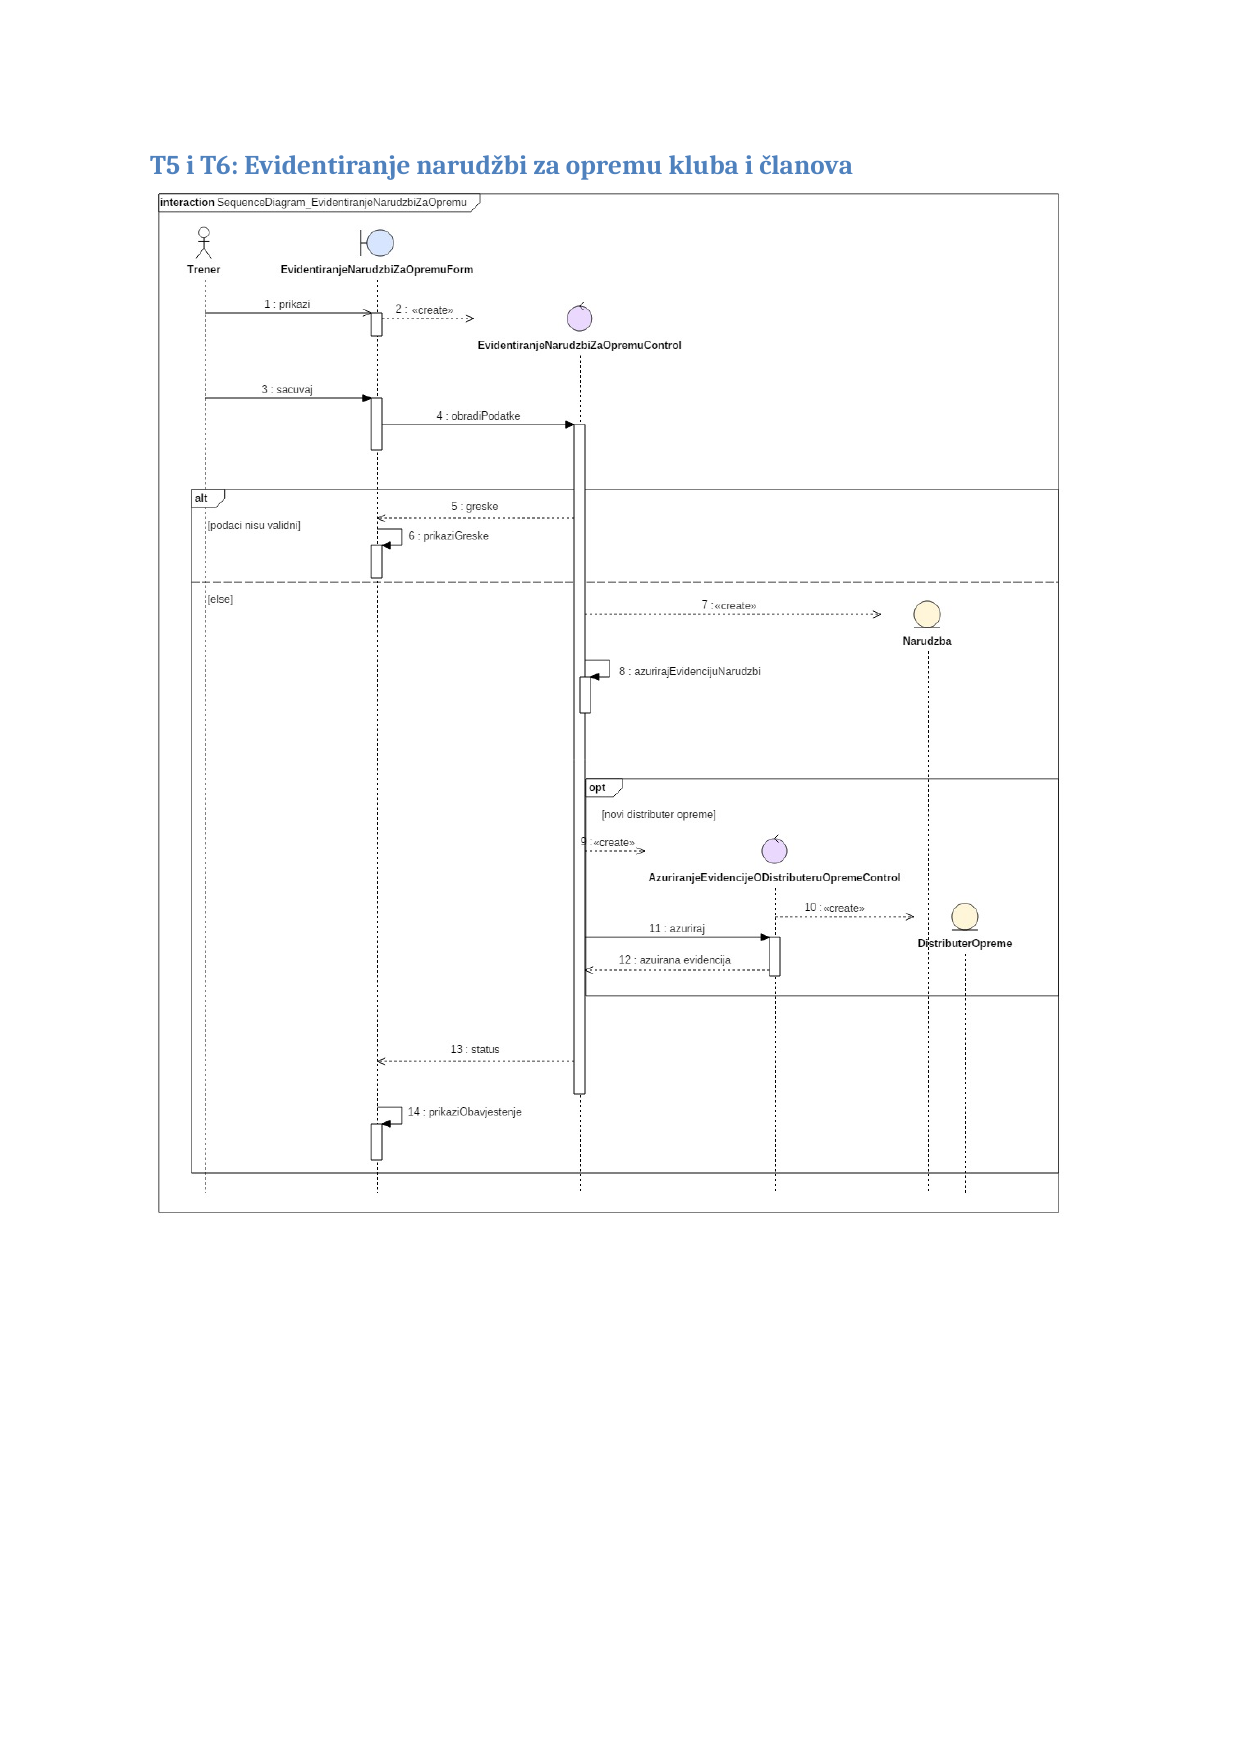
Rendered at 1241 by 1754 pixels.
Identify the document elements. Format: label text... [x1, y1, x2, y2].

subtitle T5 i T6: Evidentiranje narudžbi za opremu kluba i članova [150, 150, 1090, 181]
picture [150, 185, 1091, 1245]
